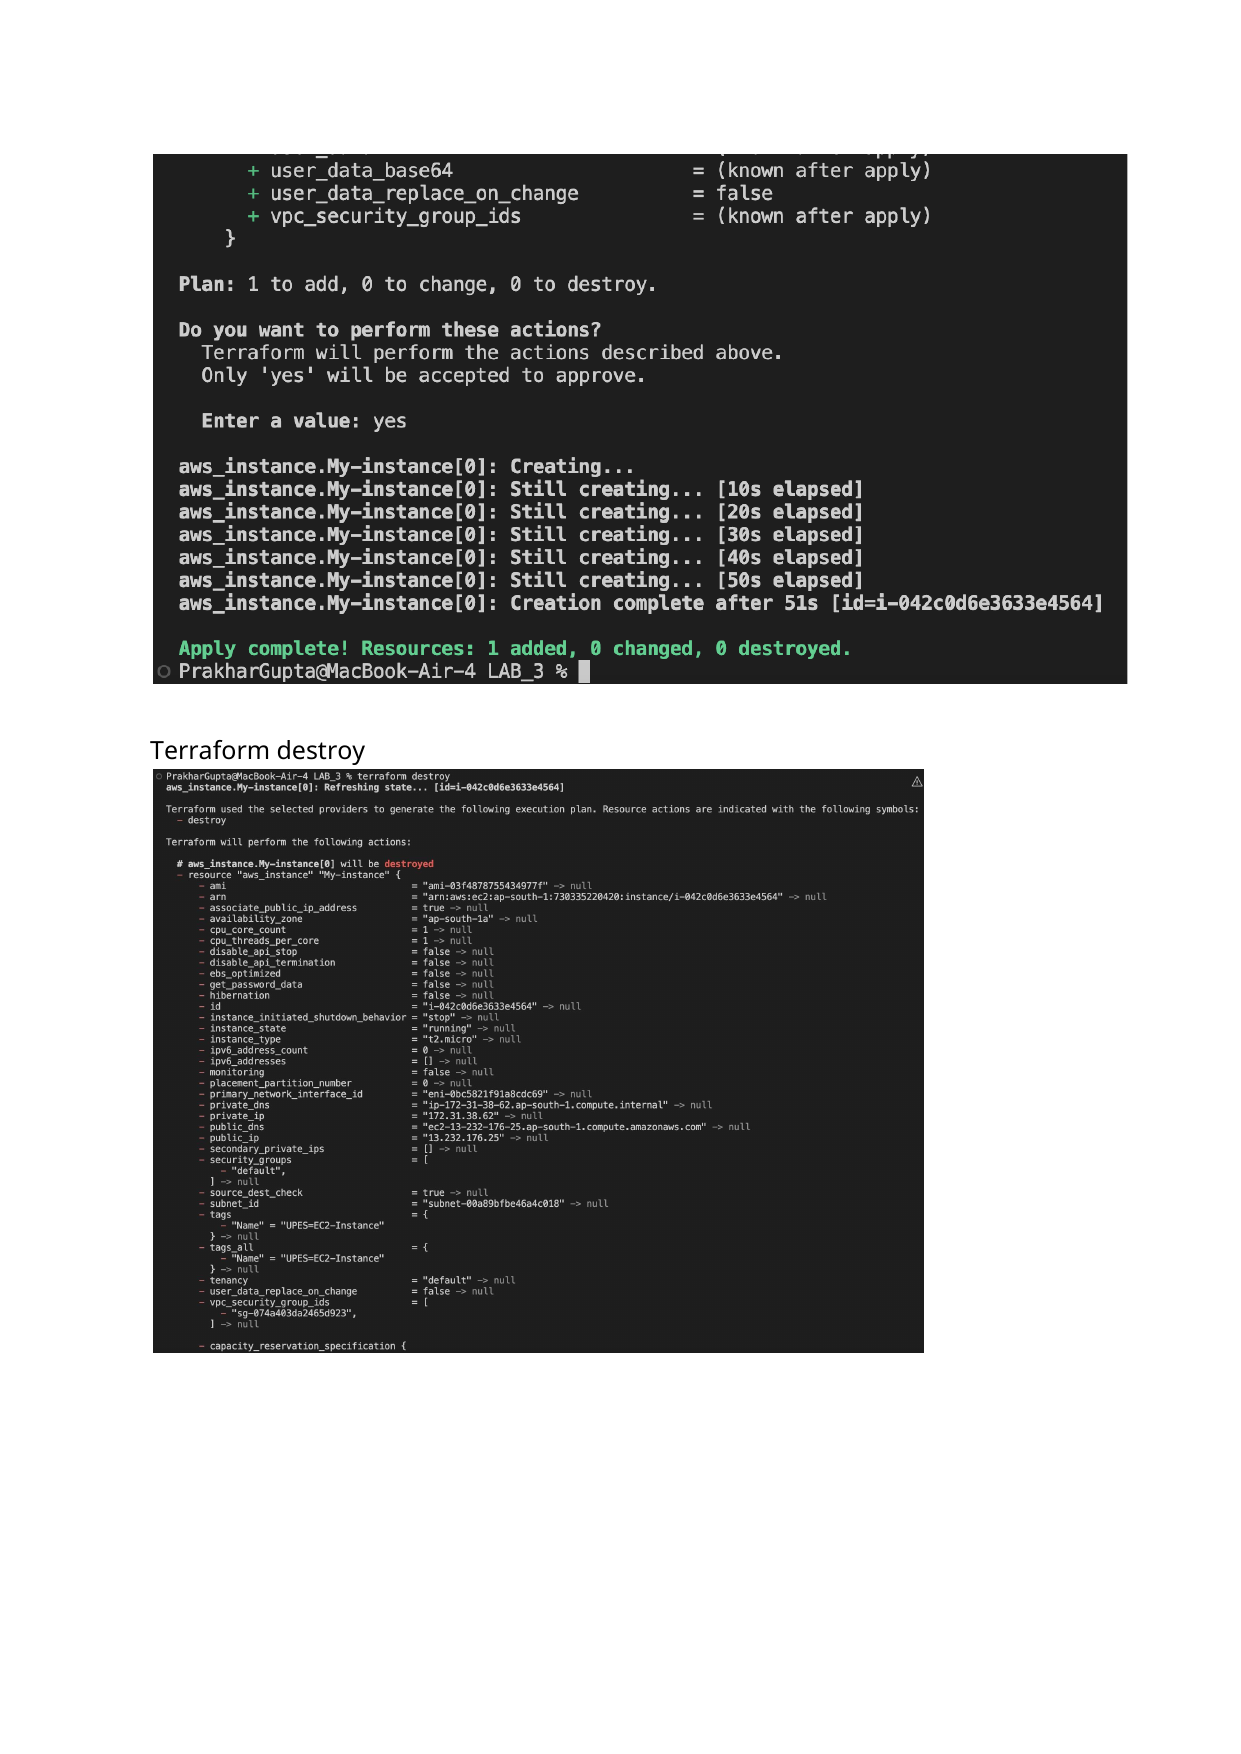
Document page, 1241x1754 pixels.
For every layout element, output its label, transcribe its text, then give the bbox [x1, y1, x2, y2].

picture [153, 769, 924, 1353]
picture [153, 154, 1128, 684]
text Terraform destroy [150, 733, 1155, 767]
